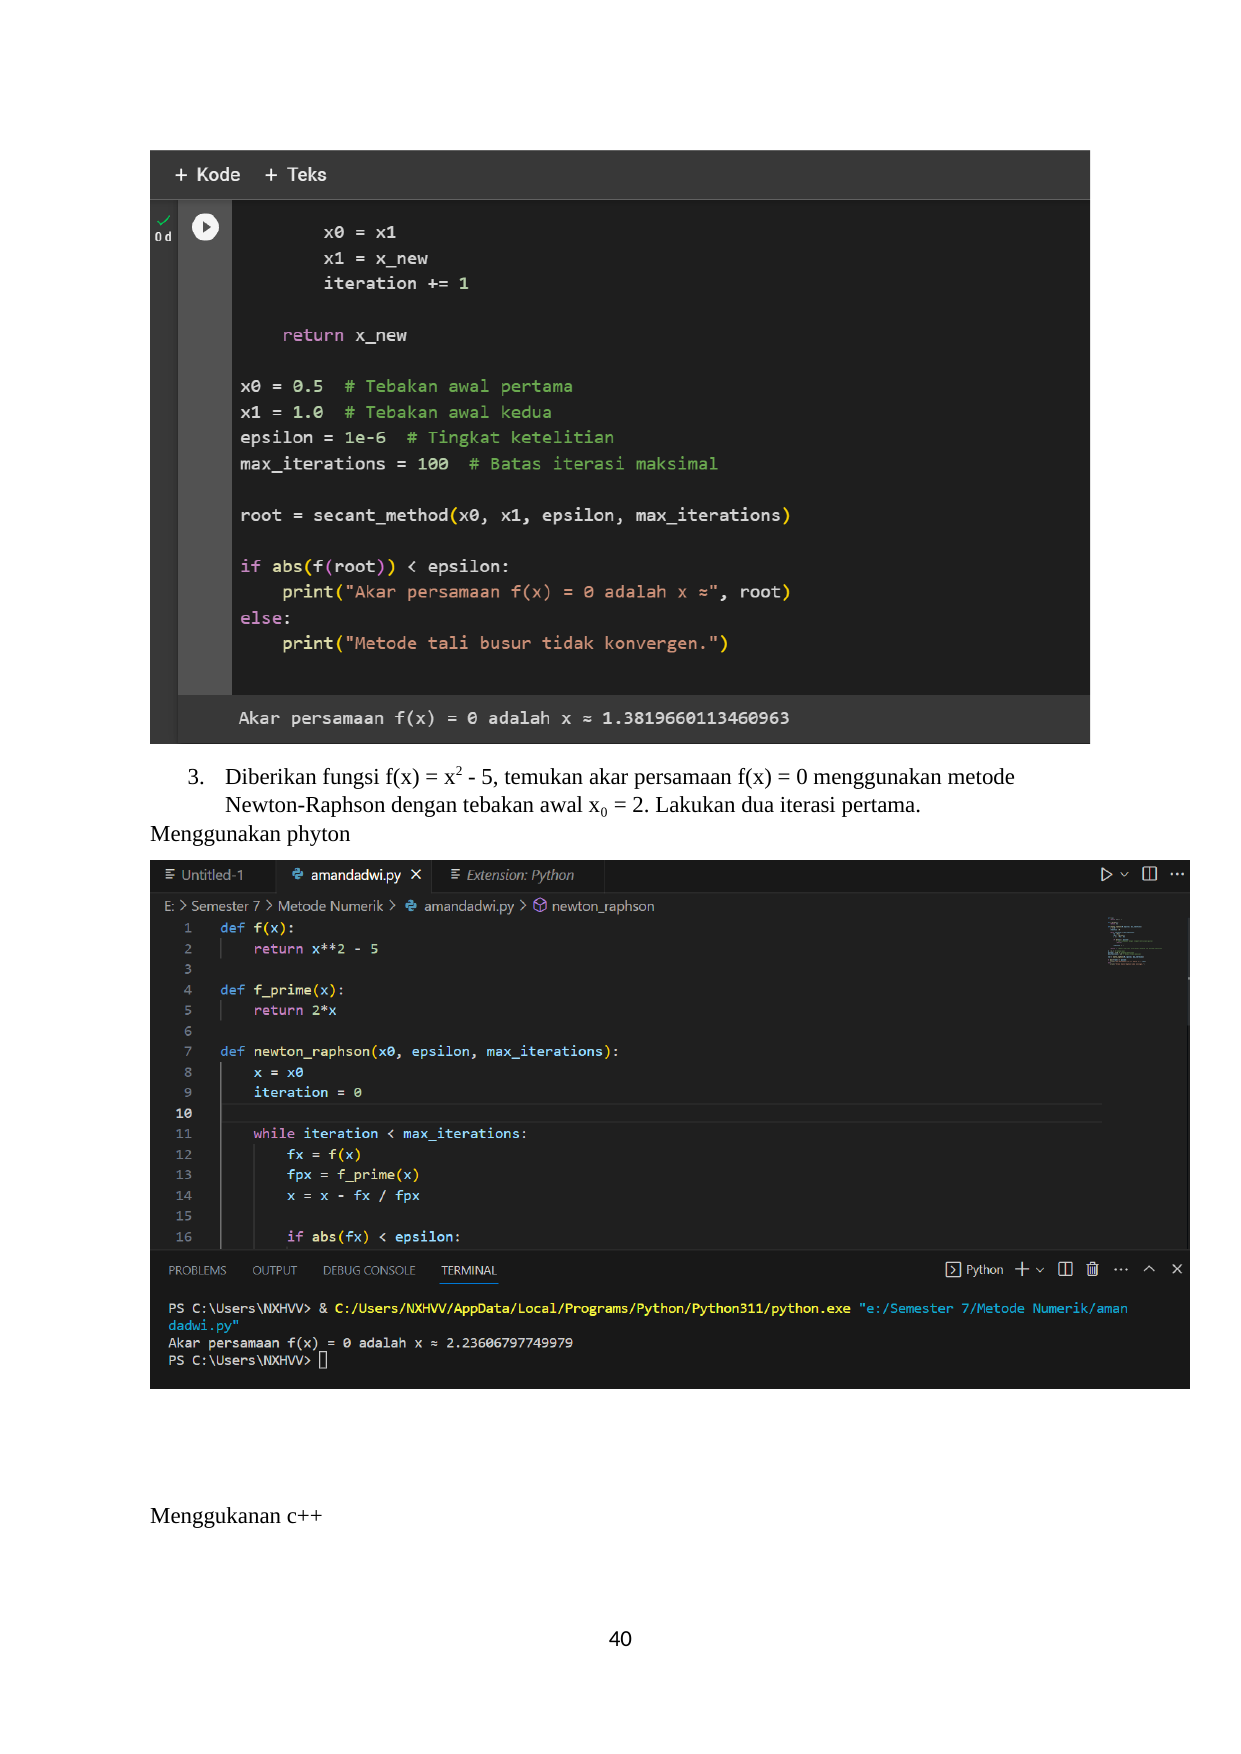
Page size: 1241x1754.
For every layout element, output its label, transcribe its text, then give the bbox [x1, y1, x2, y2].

text Menggunakan phyton [150, 819, 1090, 846]
picture [150, 150, 1091, 744]
text Menggukanan c++ [150, 1502, 1090, 1528]
picture [150, 860, 1190, 1389]
list Diberikan fungsi f(x) = x2 - 5, temukan akar persamaan f(x) = 0 menggunakan metode Newton-Raphson dengan tebakan awal x₀ = 2. Lakukan dua iterasi pertama. [187, 763, 1090, 817]
